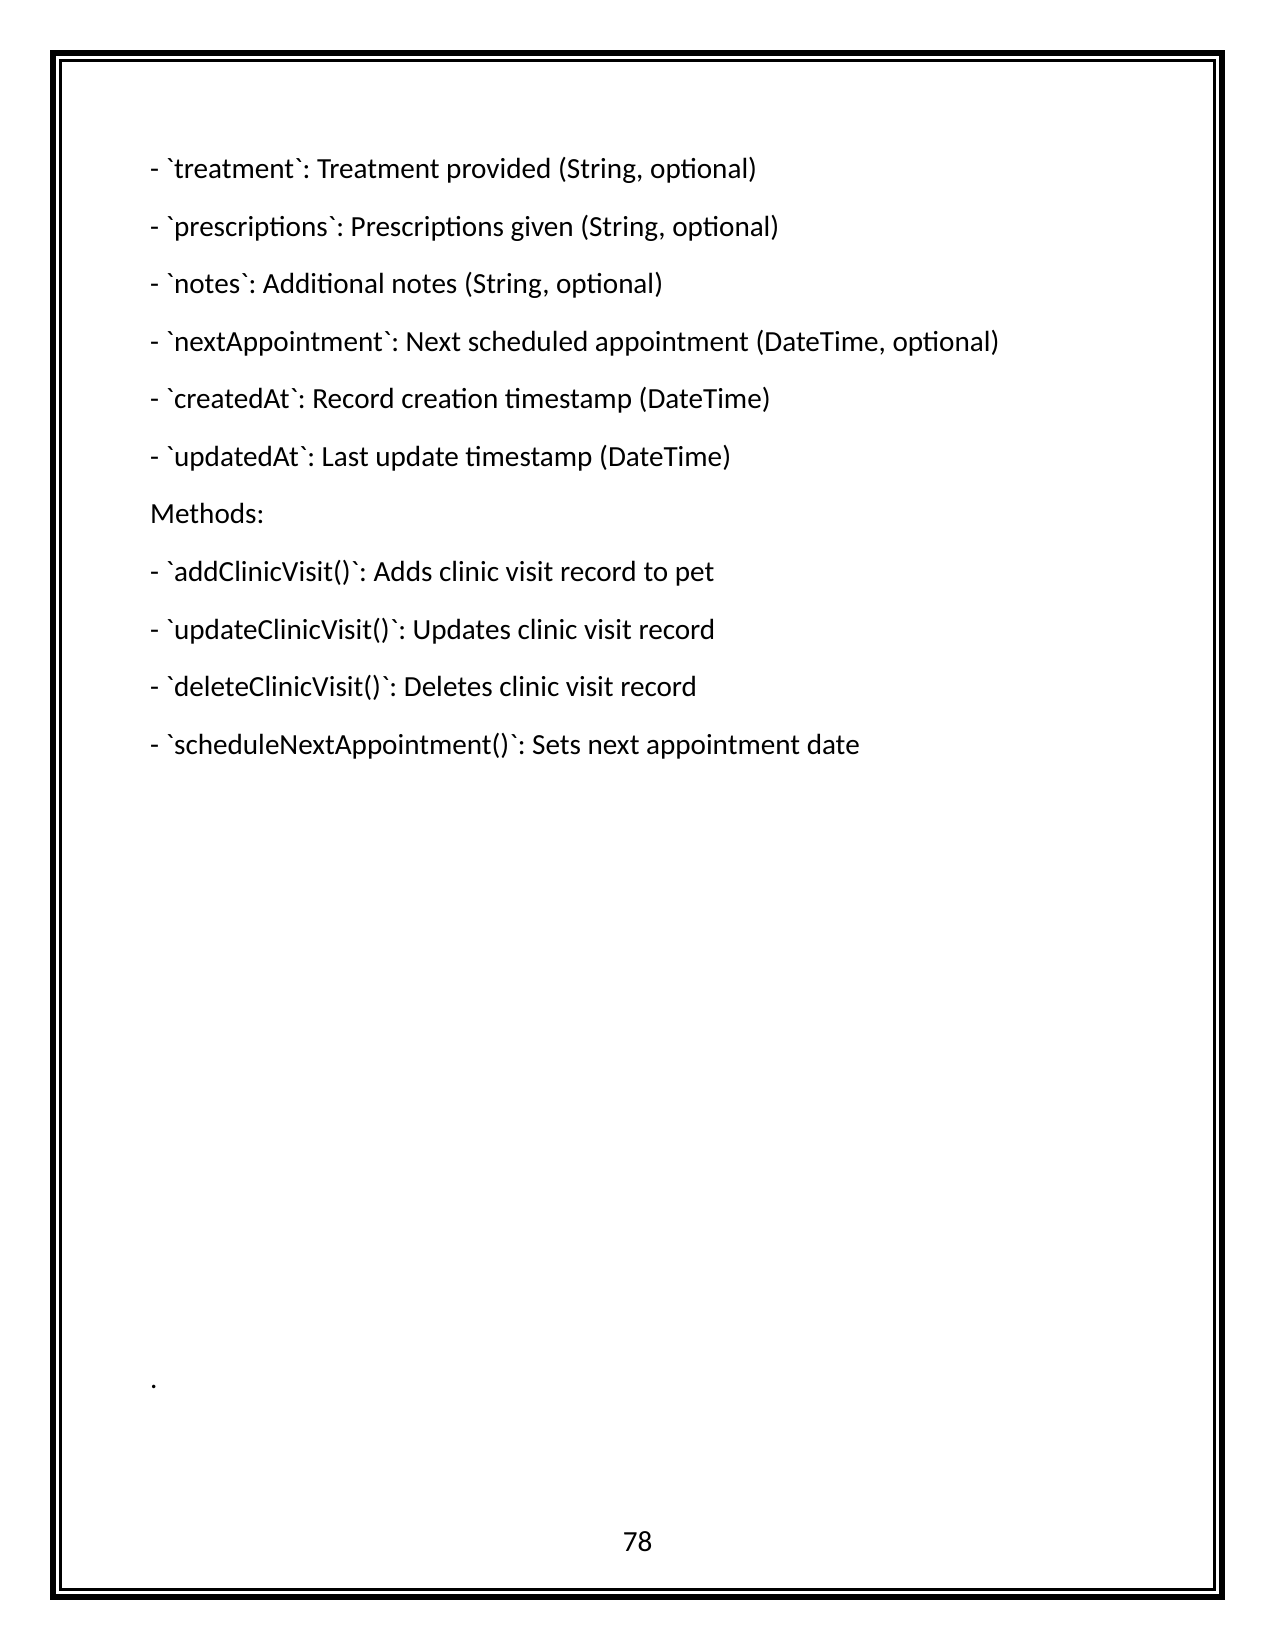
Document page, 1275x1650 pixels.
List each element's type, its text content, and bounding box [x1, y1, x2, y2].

text - `treatment`: Treatment provided (String, optional) [150, 150, 1082, 186]
text - `prescriptions`: Prescriptions given (String, optional) [150, 208, 1082, 243]
text . [150, 1360, 1082, 1395]
text - `scheduleNextAppointment()`: Sets next appointment date [150, 726, 1082, 762]
text - `deleteClinicVisit()`: Deletes clinic visit record [150, 668, 1082, 704]
text - `createdAt`: Record creation timestamp (DateTime) [150, 380, 1082, 416]
text - `nextAppointment`: Next scheduled appointment (DateTime, optional) [150, 323, 1082, 358]
text - `notes`: Additional notes (String, optional) [150, 265, 1082, 301]
text - `updateClinicVisit()`: Updates clinic visit record [150, 611, 1082, 646]
text Methods: [150, 496, 1082, 531]
text - `addClinicVisit()`: Adds clinic visit record to pet [150, 553, 1082, 589]
text - `updatedAt`: Last update timestamp (DateTime) [150, 438, 1082, 474]
